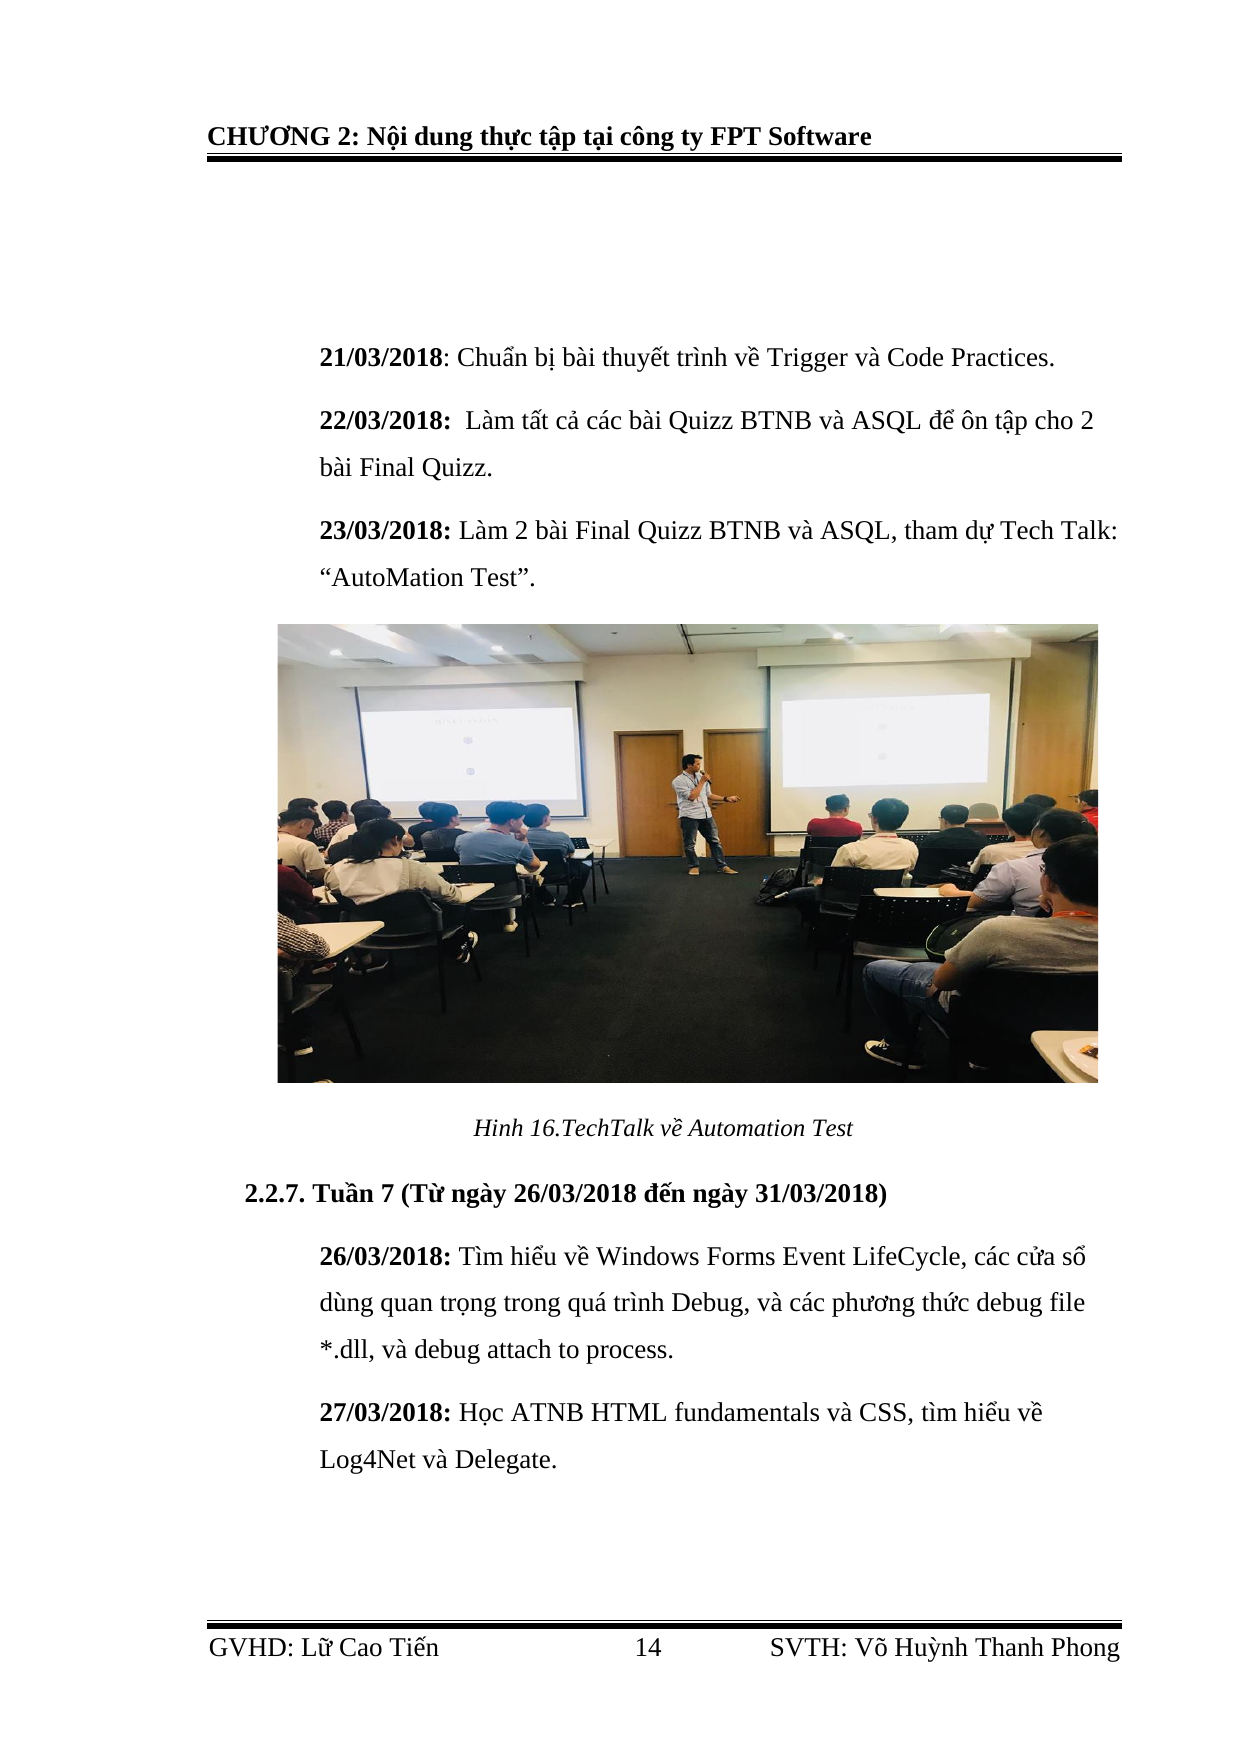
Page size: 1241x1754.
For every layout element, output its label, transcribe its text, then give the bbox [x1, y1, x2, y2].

text 23/03/2018: Làm 2 bài Final Quizz BTNB và ASQL, tham dự Tech Talk: “AutoMation Test”. [319, 514, 1122, 592]
text 21/03/2018: Chuẩn bị bài thuyết trình về Trigger và Code Practices. [319, 341, 1122, 372]
text 26/03/2018: Tìm hiểu về Windows Forms Event LifeCycle, các cửa sổ dùng quan trọng trong quá trình Debug, và các phương thức debug file *.dll, và debug attach to process. [319, 1240, 1122, 1364]
text Tuần 7 (Từ ngày 26/03/2018 đến ngày 31/03/2018) [244, 1177, 1122, 1240]
picture [277, 624, 1099, 1083]
text 22/03/2018: Làm tất cả các bài Quizz BTNB và ASQL để ôn tập cho 2 bài Final Quizz. [319, 404, 1122, 482]
text 27/03/2018: Học ATNB HTML fundamentals và CSS, tìm hiểu về Log4Net và Delegate. [319, 1396, 1122, 1474]
text Hinh 16.TechTalk về Automation Test [207, 1113, 1122, 1142]
